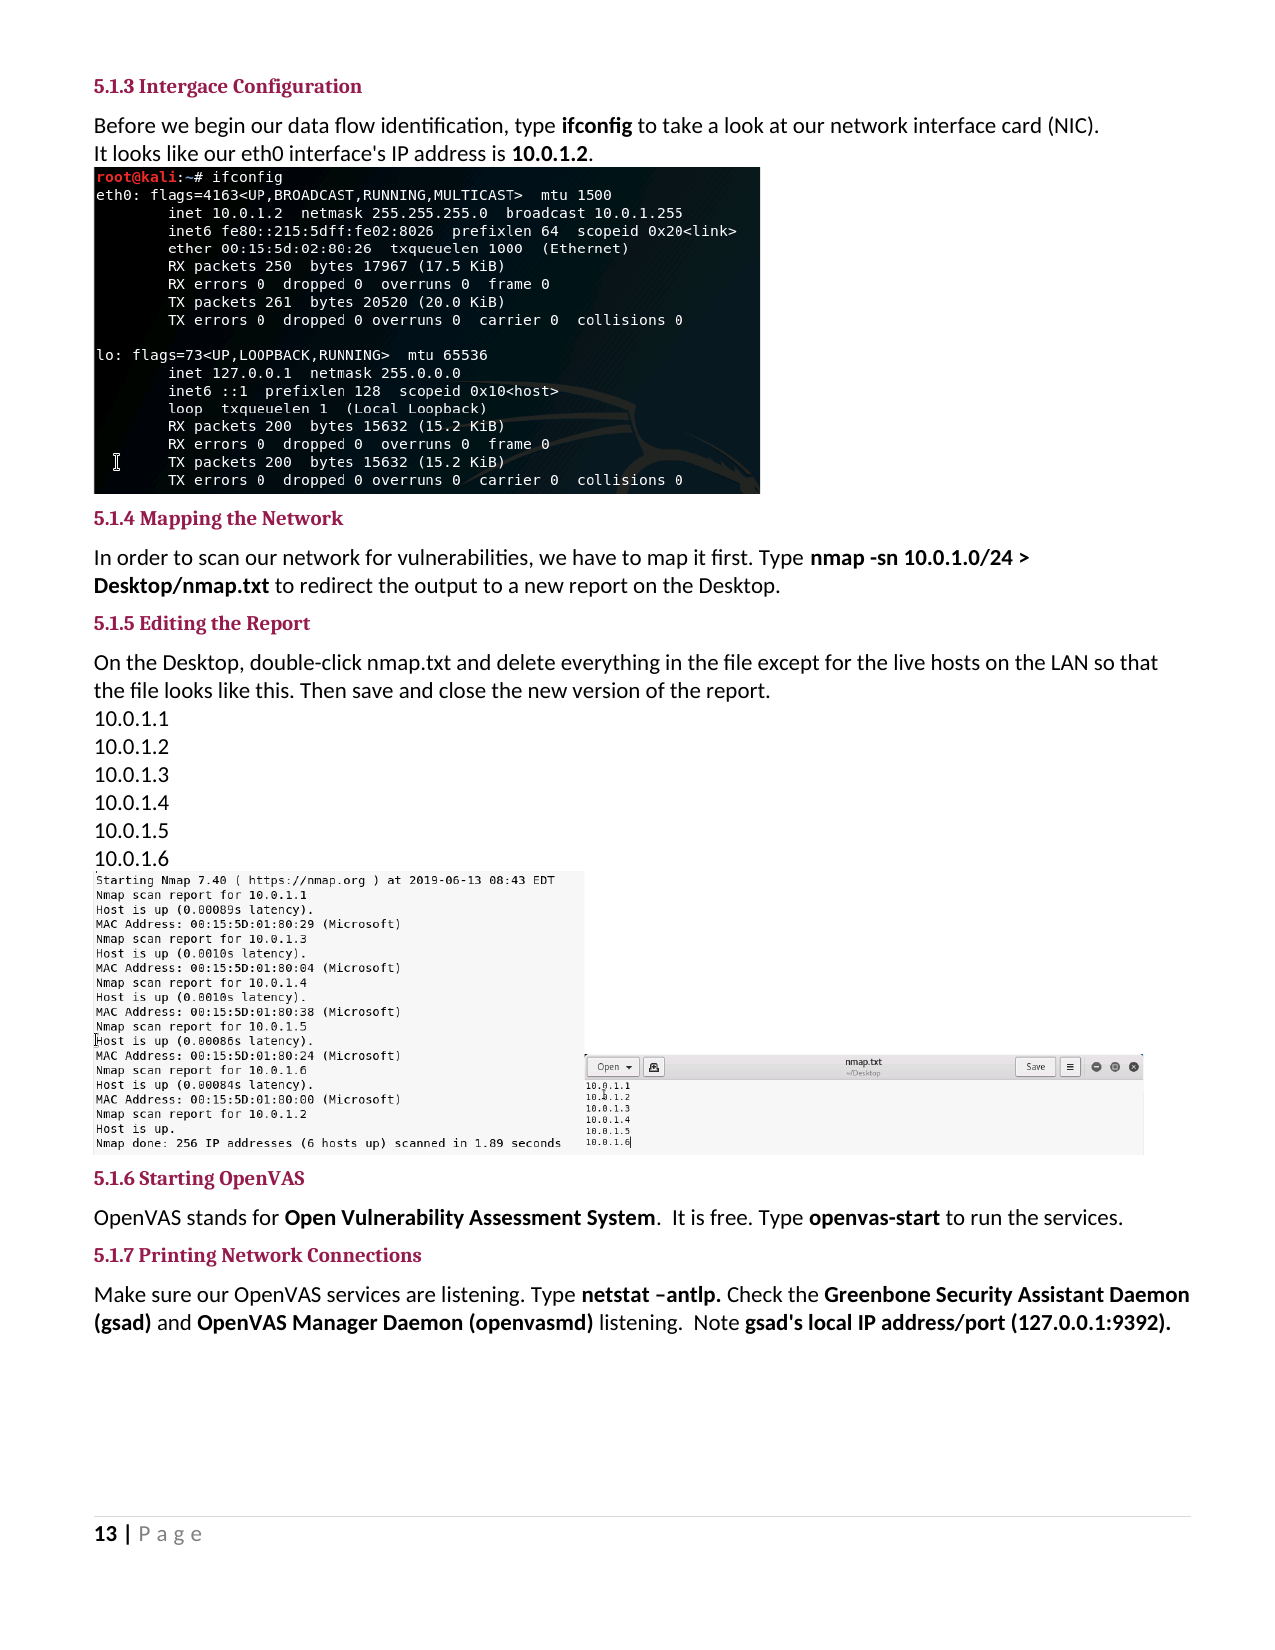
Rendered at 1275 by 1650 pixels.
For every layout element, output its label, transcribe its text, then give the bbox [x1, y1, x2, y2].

subtitle 5.1.6 Starting OpenVAS [94, 1167, 1191, 1191]
text In order to scan our network for vulnerabilities, we have to map it first. Type nmap -sn 10.0.1.0/24 > Desktop/nmap.txt to redirect the output to a new report on the Desktop. [94, 543, 1191, 599]
text Make sure our OpenVAS services are listening. Type netstat –antlp. Check the Greenbone Security Assistant Daemon (gsad) and OpenVAS Manager Daemon (openvasmd) listening. Note gsad's local IP address/port (127.0.0.1:9392). [94, 1280, 1191, 1336]
text 10.0.1.5 [94, 816, 1191, 844]
text On the Desktop, double-click nmap.txt and delete everything in the file except for the live hosts on the LAN so that the file looks like this. Then save and close the new version of the report. [94, 648, 1191, 704]
text 10.0.1.2 [94, 732, 1191, 760]
text 10.0.1.4 [94, 788, 1191, 816]
subtitle 5.1.7 Printing Network Connections [94, 1244, 1191, 1268]
text OpenVAS stands for Open Vulnerability Assessment System. It is free. Type openvas-start to run the services. [94, 1203, 1191, 1231]
text 10.0.1.3 [94, 760, 1191, 788]
subtitle 5.1.3 Intergace Configuration [94, 75, 1191, 99]
subtitle 5.1.4 Mapping the Network [94, 506, 1191, 530]
text Before we begin our data flow identification, type ifconfig to take a look at our network interface card (NIC). [94, 111, 1191, 139]
text 10.0.1.6 [94, 844, 1191, 872]
subtitle 5.1.5 Editing the Report [94, 611, 1191, 635]
text It looks like our eth0 interface's IP address is 10.0.1.2. [94, 139, 1191, 167]
text 10.0.1.1 [94, 704, 1191, 732]
